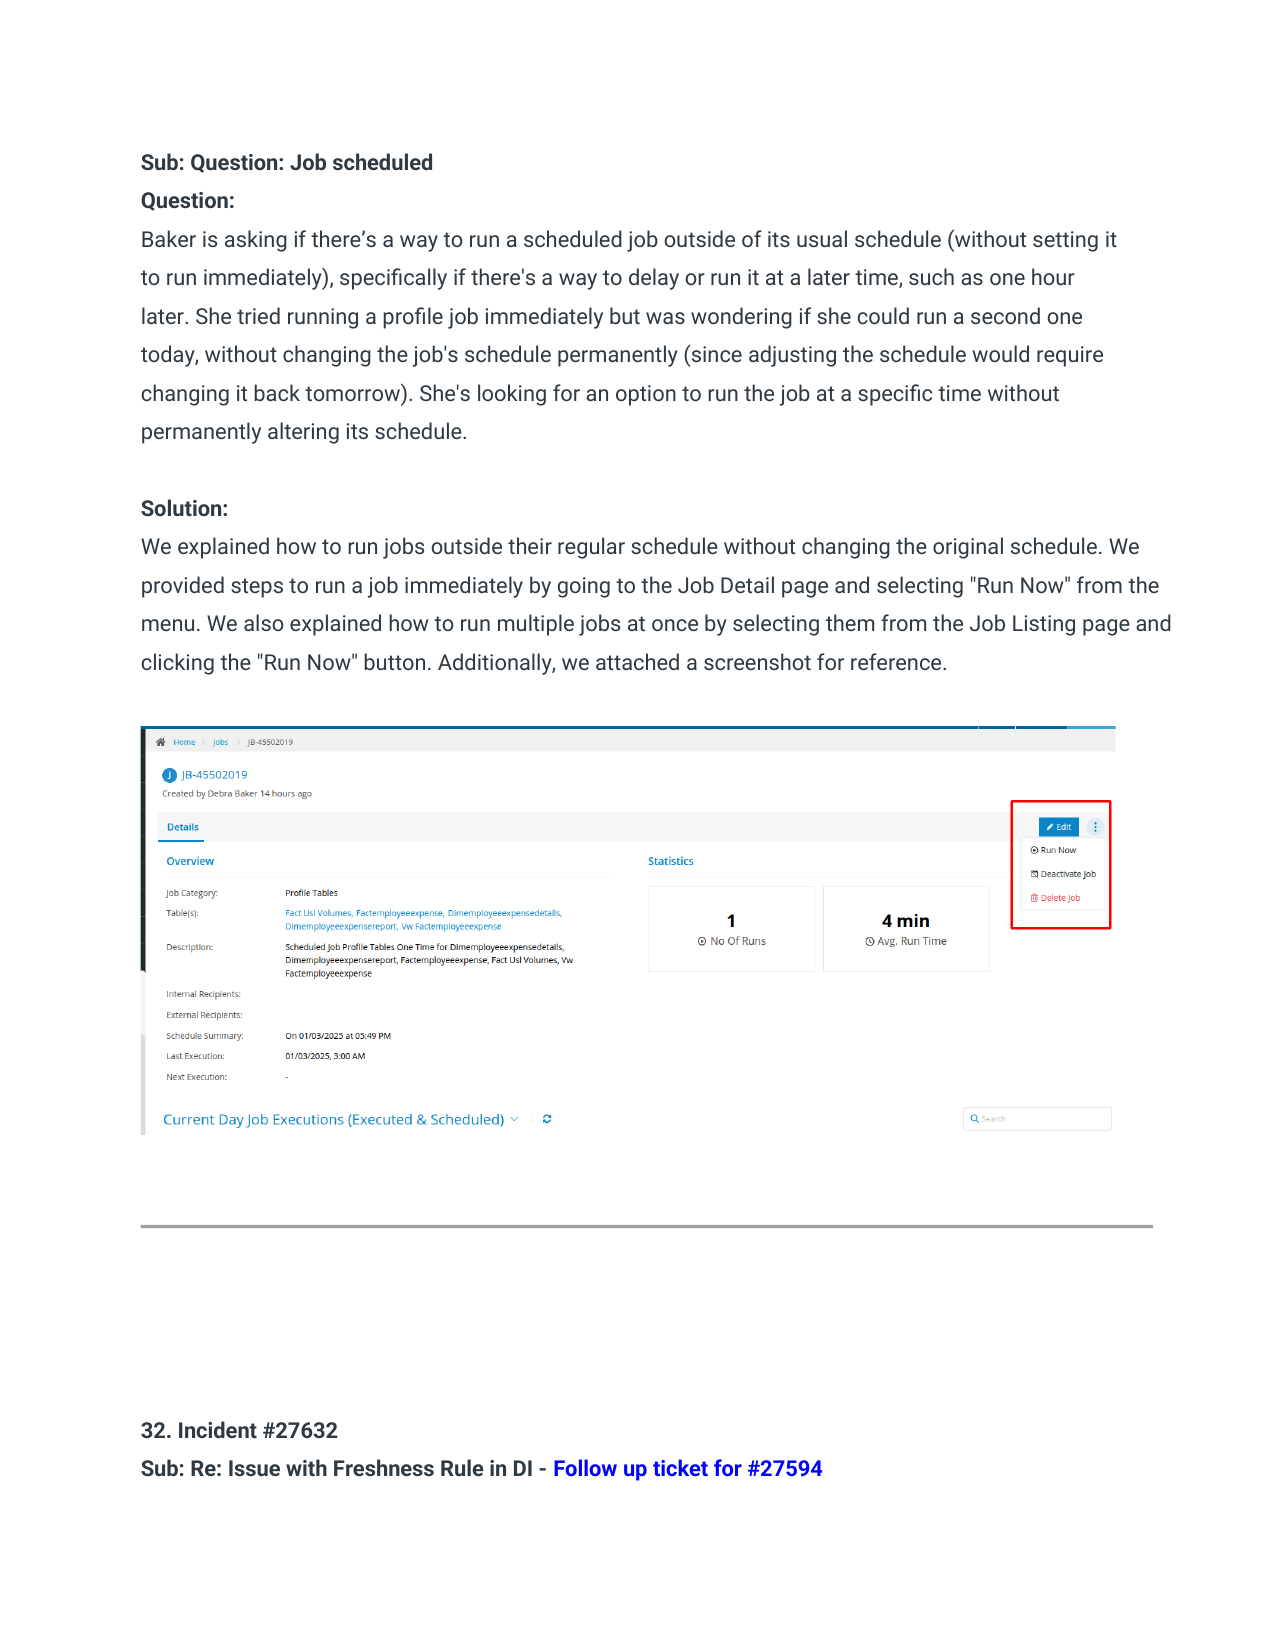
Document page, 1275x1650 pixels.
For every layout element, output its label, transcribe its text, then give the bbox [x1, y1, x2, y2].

text menu. We also explained how to run multiple jobs at once by selecting them from the Job Listing page and [141, 611, 1181, 637]
text clicking the "Run Now" button. Additionally, we attached a screenshot for reference. [141, 650, 1181, 675]
text 32. Incident #27632 [141, 1418, 1181, 1444]
text Baker is asking if there’s a way to run a scheduled job outside of its usual schedule (without setting it [141, 227, 1181, 252]
text provided steps to run a job immediately by going to the Job Detail page and selecting "Run Now" from the [141, 573, 1181, 598]
picture [140, 726, 1116, 1135]
text later. She tried running a profile job immediately but was wondering if she could run a second one [141, 304, 1181, 329]
text Sub: Re: Issue with Freshness Rule in DI - Follow up ticket for #27594 [141, 1457, 1181, 1482]
text Sub: Question: Job scheduled [141, 150, 1181, 176]
text Question: [141, 188, 1181, 214]
text We explained how to run jobs outside their regular schedule without changing the original schedule. We [141, 534, 1181, 560]
text changing it back tomorrow). She's looking for an option to run the job at a specific time without [141, 381, 1181, 406]
text permanently altering its schedule. [141, 419, 1181, 445]
text to run immediately), specifically if there's a way to delay or run it at a later time, such as one hour [141, 265, 1181, 291]
text Solution: [141, 496, 1181, 522]
text today, without changing the job's schedule permanently (since adjusting the schedule would require [141, 342, 1181, 368]
